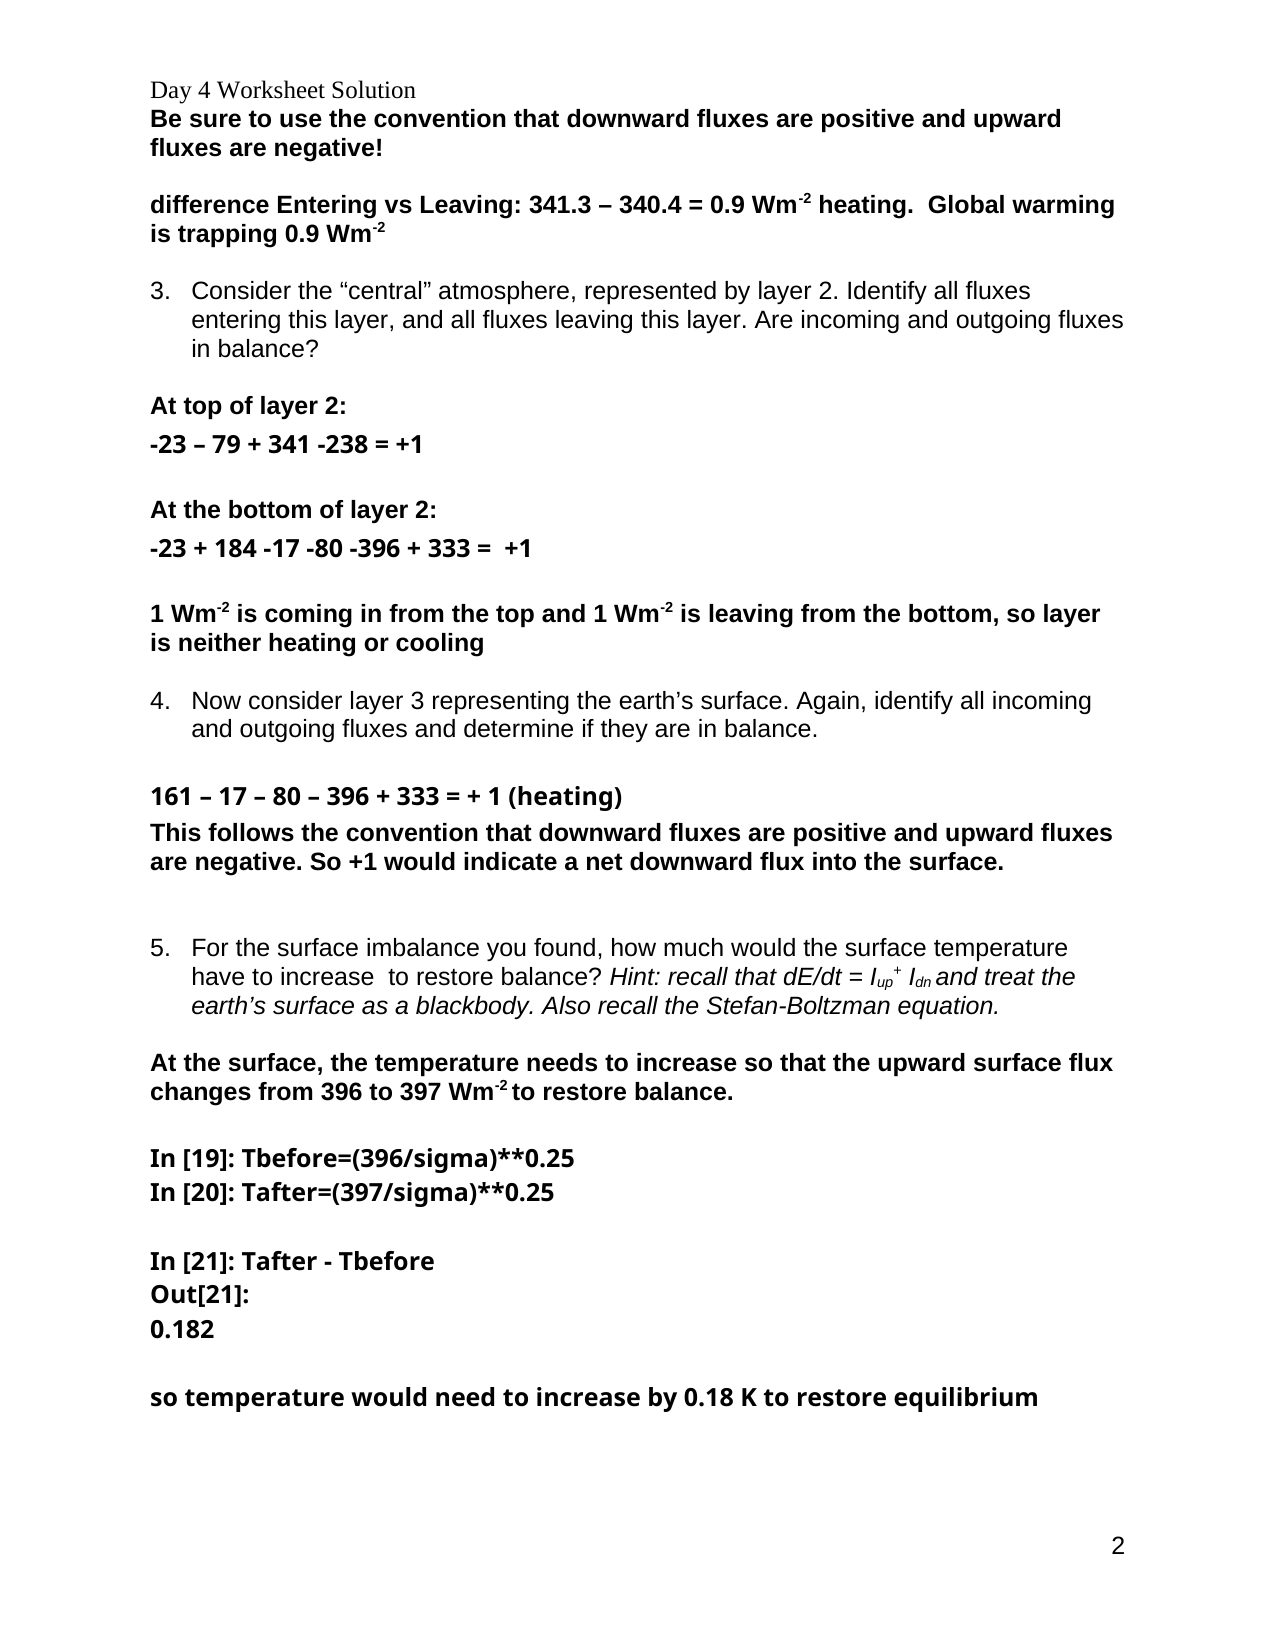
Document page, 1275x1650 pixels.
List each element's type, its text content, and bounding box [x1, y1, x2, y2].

text 161 – 17 – 80 – 396 + 333 = + 1 (heating) [150, 778, 1125, 812]
text 1 Wm-2 is coming in from the top and 1 Wm-2 is leaving from the bottom, so layer is neither heating or cooling [150, 599, 1125, 657]
text At the bottom of layer 2: [150, 495, 1125, 524]
list For the surface imbalance you found, how much would the surface temperature have to increase to restore balance? Hint: recall that dE/dt = Iup+ Idn and treat the earth’s surface as a blackbody. Also recall the Stefan-Boltzman equation. [150, 933, 1125, 1020]
text This follows the convention that downward fluxes are positive and upward fluxes are negative. So +1 would indicate a net downward flux into the surface. [150, 818, 1125, 876]
text At the surface, the temperature needs to increase so that the upward surface flux changes from 396 to 397 Wm-2 to restore balance. [150, 1048, 1125, 1106]
text -23 – 79 + 341 -238 = +1 [150, 426, 1125, 460]
text In [20]: Tafter=(397/sigma)**0.25 [150, 1175, 1125, 1209]
text In [19]: Tbefore=(396/sigma)**0.25 [150, 1141, 1125, 1175]
text At top of layer 2: [150, 391, 1125, 420]
list Consider the “central” atmosphere, represented by layer 2. Identify all fluxes entering this layer, and all fluxes leaving this layer. Are incoming and outgoing fluxes in balance? [150, 276, 1125, 362]
list Now consider layer 3 representing the earth’s surface. Again, identify all incoming and outgoing fluxes and determine if they are in balance. [150, 686, 1125, 743]
text In [21]: Tafter - Tbefore [150, 1243, 1125, 1277]
text -23 + 184 -17 -80 -396 + 333 = +1 [150, 530, 1125, 564]
text Out[21]: [150, 1277, 1125, 1311]
text so temperature would need to increase by 0.18 K to restore equilibrium [150, 1379, 1125, 1413]
text Be sure to use the convention that downward fluxes are positive and upward fluxes are negative! [150, 104, 1125, 161]
text 0.182 [150, 1311, 1125, 1345]
text difference Entering vs Leaving: 341.3 – 340.4 = 0.9 Wm-2 heating. Global warming is trapping 0.9 Wm-2 [150, 190, 1125, 247]
